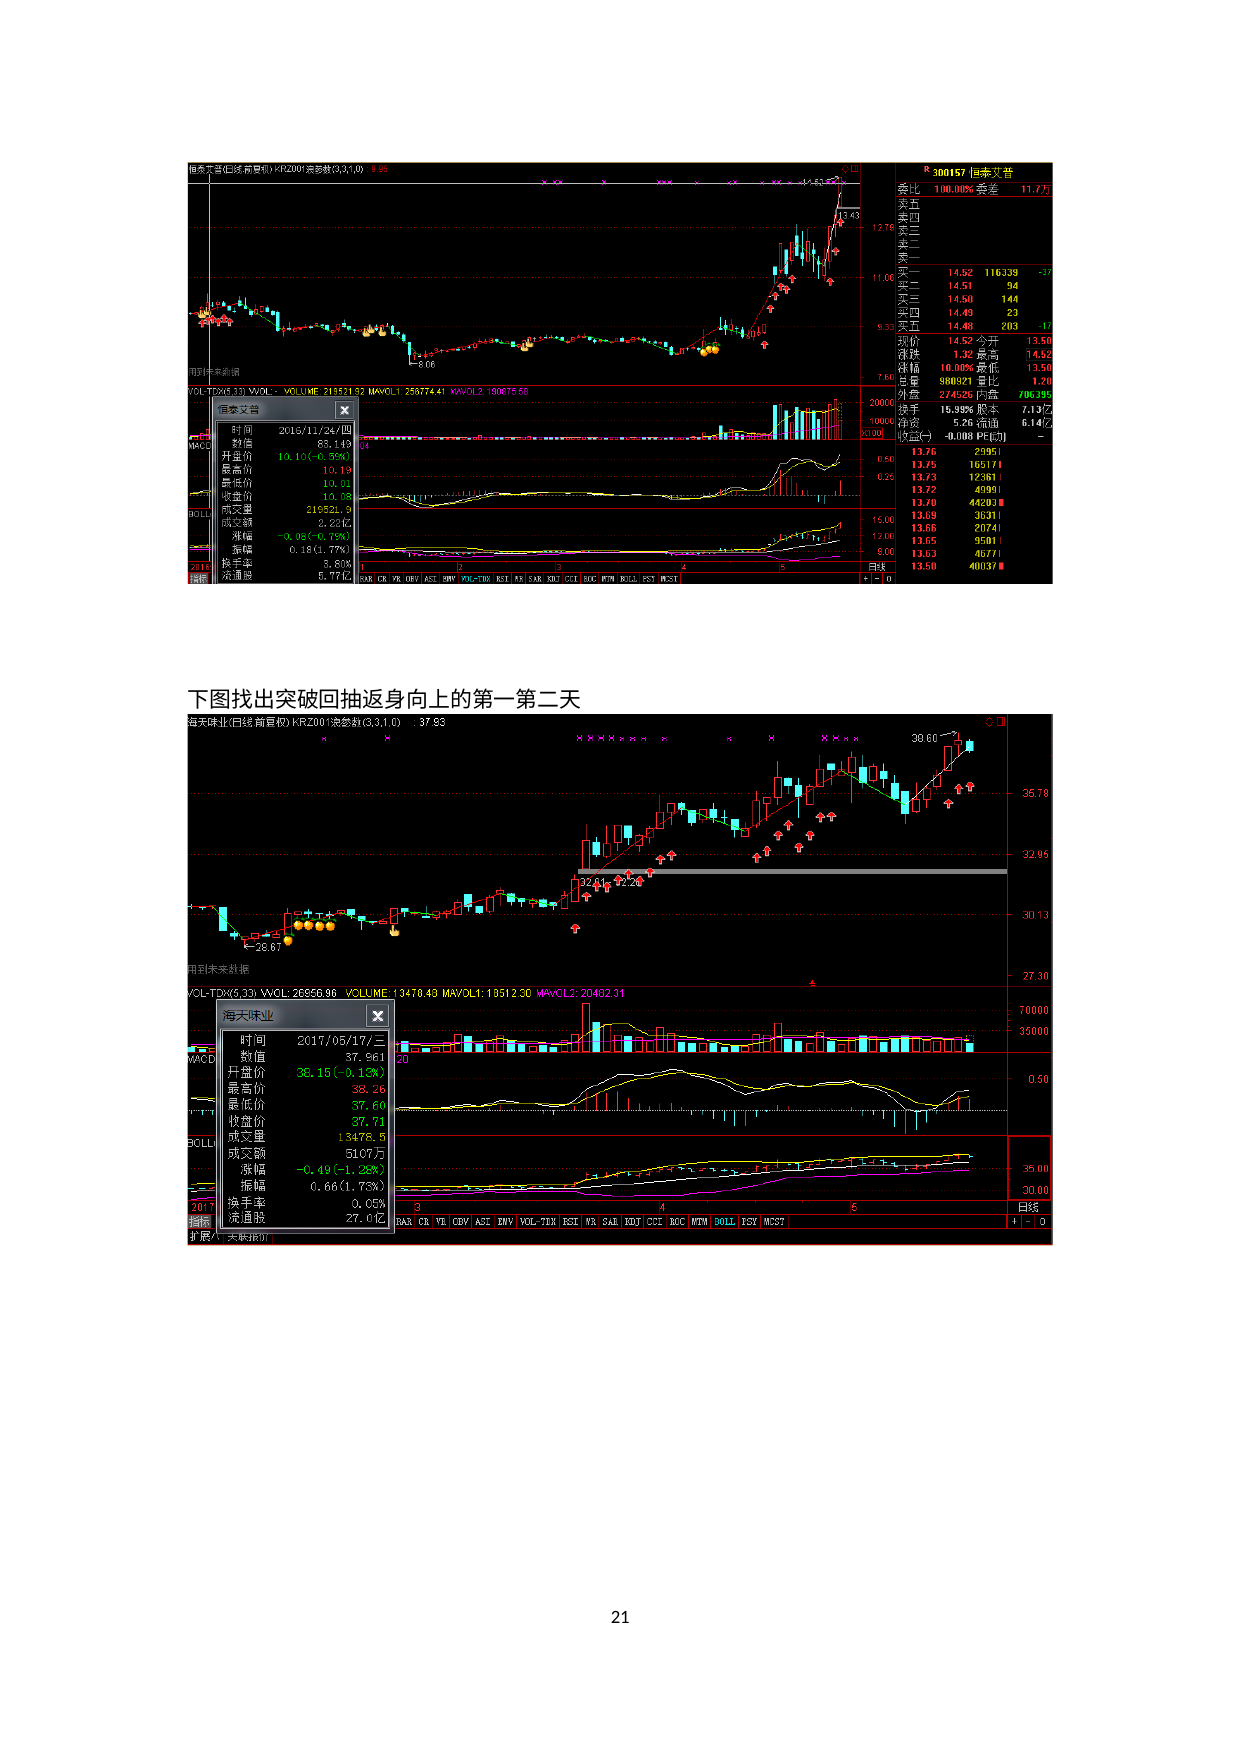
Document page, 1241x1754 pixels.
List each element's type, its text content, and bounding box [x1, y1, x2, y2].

picture [187, 162, 1053, 584]
text 下图找出突破回抽返身向上的第一第二天 [187, 682, 1053, 714]
picture [187, 714, 1053, 1246]
